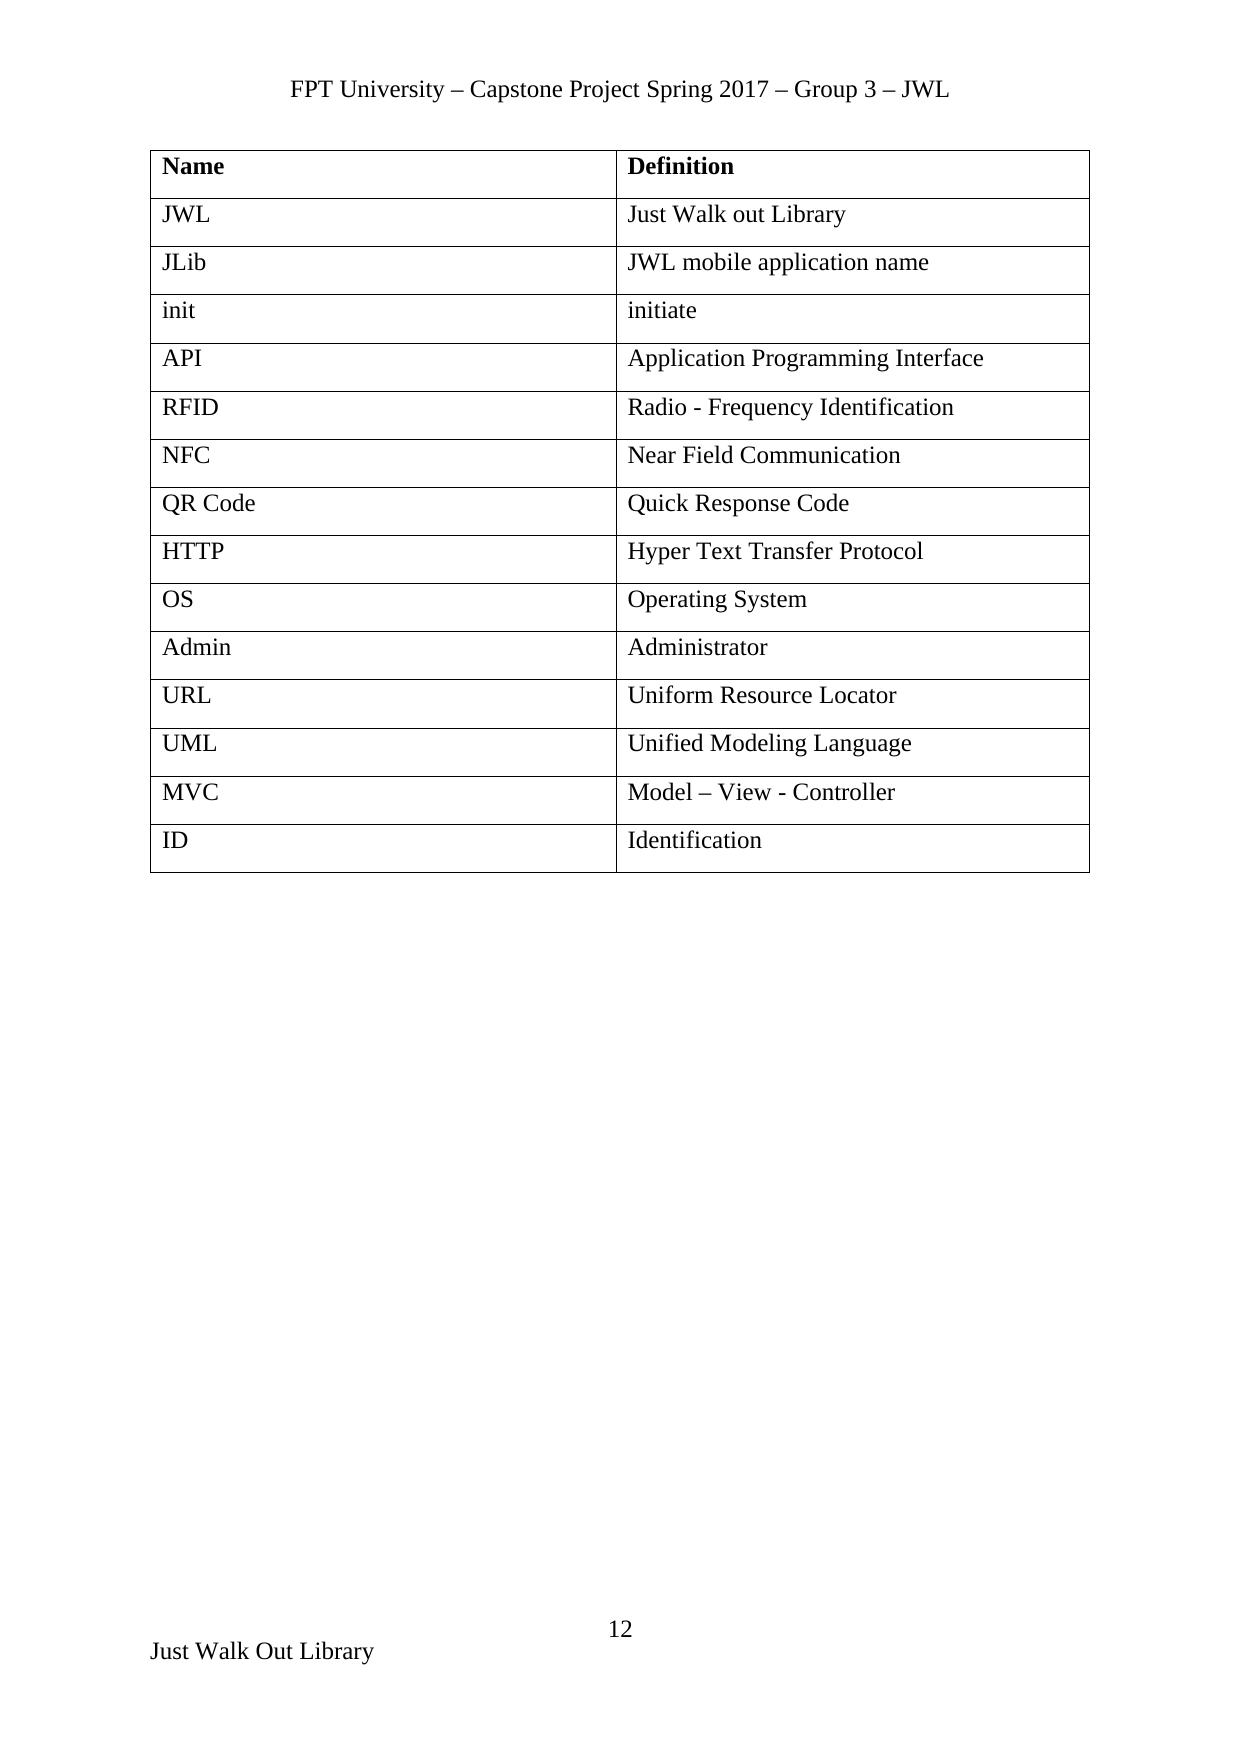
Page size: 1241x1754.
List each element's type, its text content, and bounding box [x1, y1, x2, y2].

table_cell OS [151, 584, 616, 631]
table_cell RFID [151, 392, 616, 439]
table_cell Model – View - Controller [617, 777, 1089, 824]
table_cell Radio - Frequency Identification [617, 392, 1089, 439]
table_cell Operating System [617, 584, 1089, 631]
table_cell Administrator [617, 632, 1089, 679]
table_cell NFC [151, 440, 616, 487]
table_cell ID [151, 825, 616, 872]
table_cell JLib [151, 247, 616, 294]
table_cell Quick Response Code [617, 488, 1089, 535]
table_cell initiate [617, 295, 1089, 342]
table_cell UML [151, 729, 616, 776]
table_cell JWL [151, 199, 616, 246]
table_header Definition [617, 151, 1089, 198]
table_cell Just Walk out Library [617, 199, 1089, 246]
table_cell QR Code [151, 488, 616, 535]
table_cell init [151, 295, 616, 342]
table_cell Application Programming Interface [617, 344, 1089, 391]
table_cell MVC [151, 777, 616, 824]
table_cell JWL mobile application name [617, 247, 1089, 294]
table_cell URL [151, 680, 616, 727]
table_cell Identification [617, 825, 1089, 872]
table_cell Near Field Communication [617, 440, 1089, 487]
table_cell Unified Modeling Language [617, 729, 1089, 776]
table_cell Uniform Resource Locator [617, 680, 1089, 727]
table_cell API [151, 344, 616, 391]
table_cell HTTP [151, 536, 616, 583]
table_header Name [151, 151, 616, 198]
table_cell Hyper Text Transfer Protocol [617, 536, 1089, 583]
table_cell Admin [151, 632, 616, 679]
